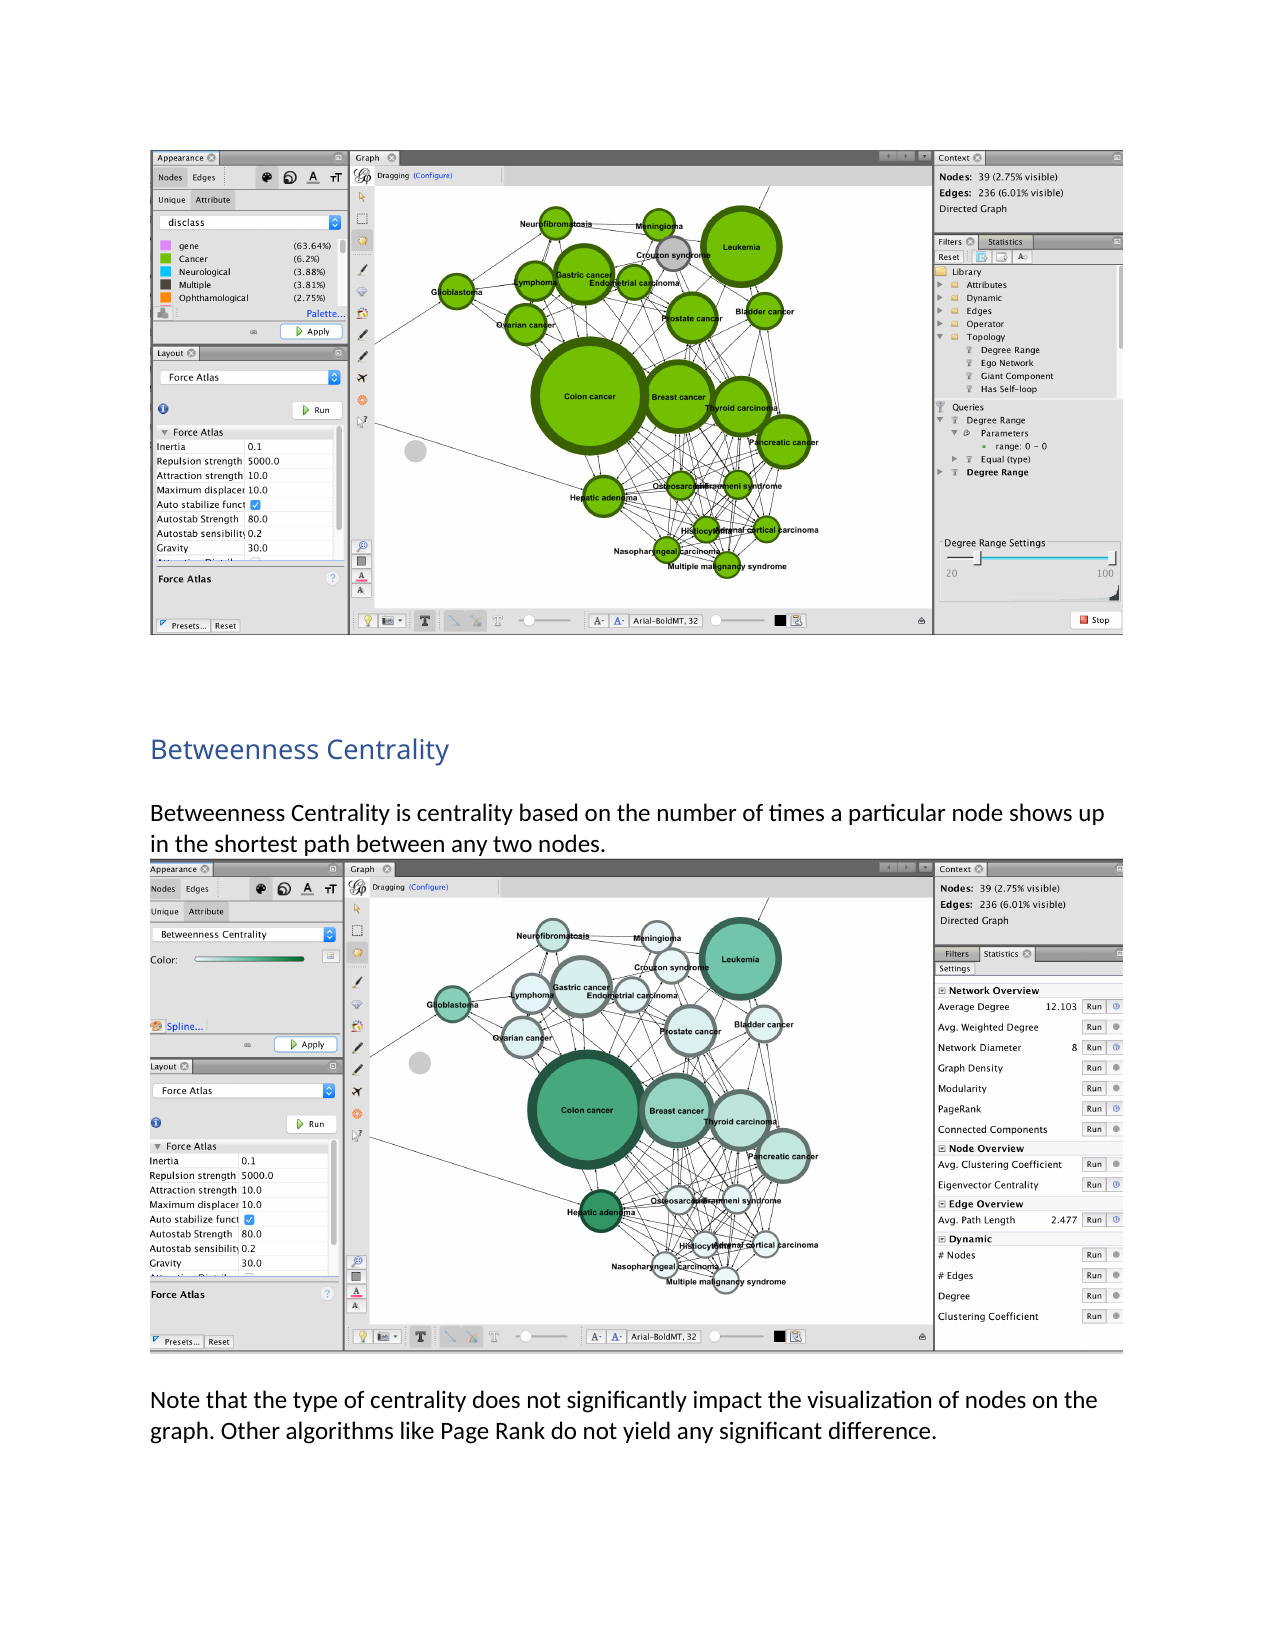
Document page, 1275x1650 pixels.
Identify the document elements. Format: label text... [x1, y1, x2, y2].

subtitle Betweenness Centrality [150, 730, 1125, 767]
picture [150, 858, 1123, 1354]
picture [150, 150, 1123, 635]
text Betweenness Centrality is centrality based on the number of times a particular node shows up in the shortest path between any two nodes. [150, 797, 1125, 858]
text Note that the type of centrality does not significantly impact the visualization of nodes on the graph. Other algorithms like Page Rank do not yield any significant difference. [150, 1384, 1125, 1446]
